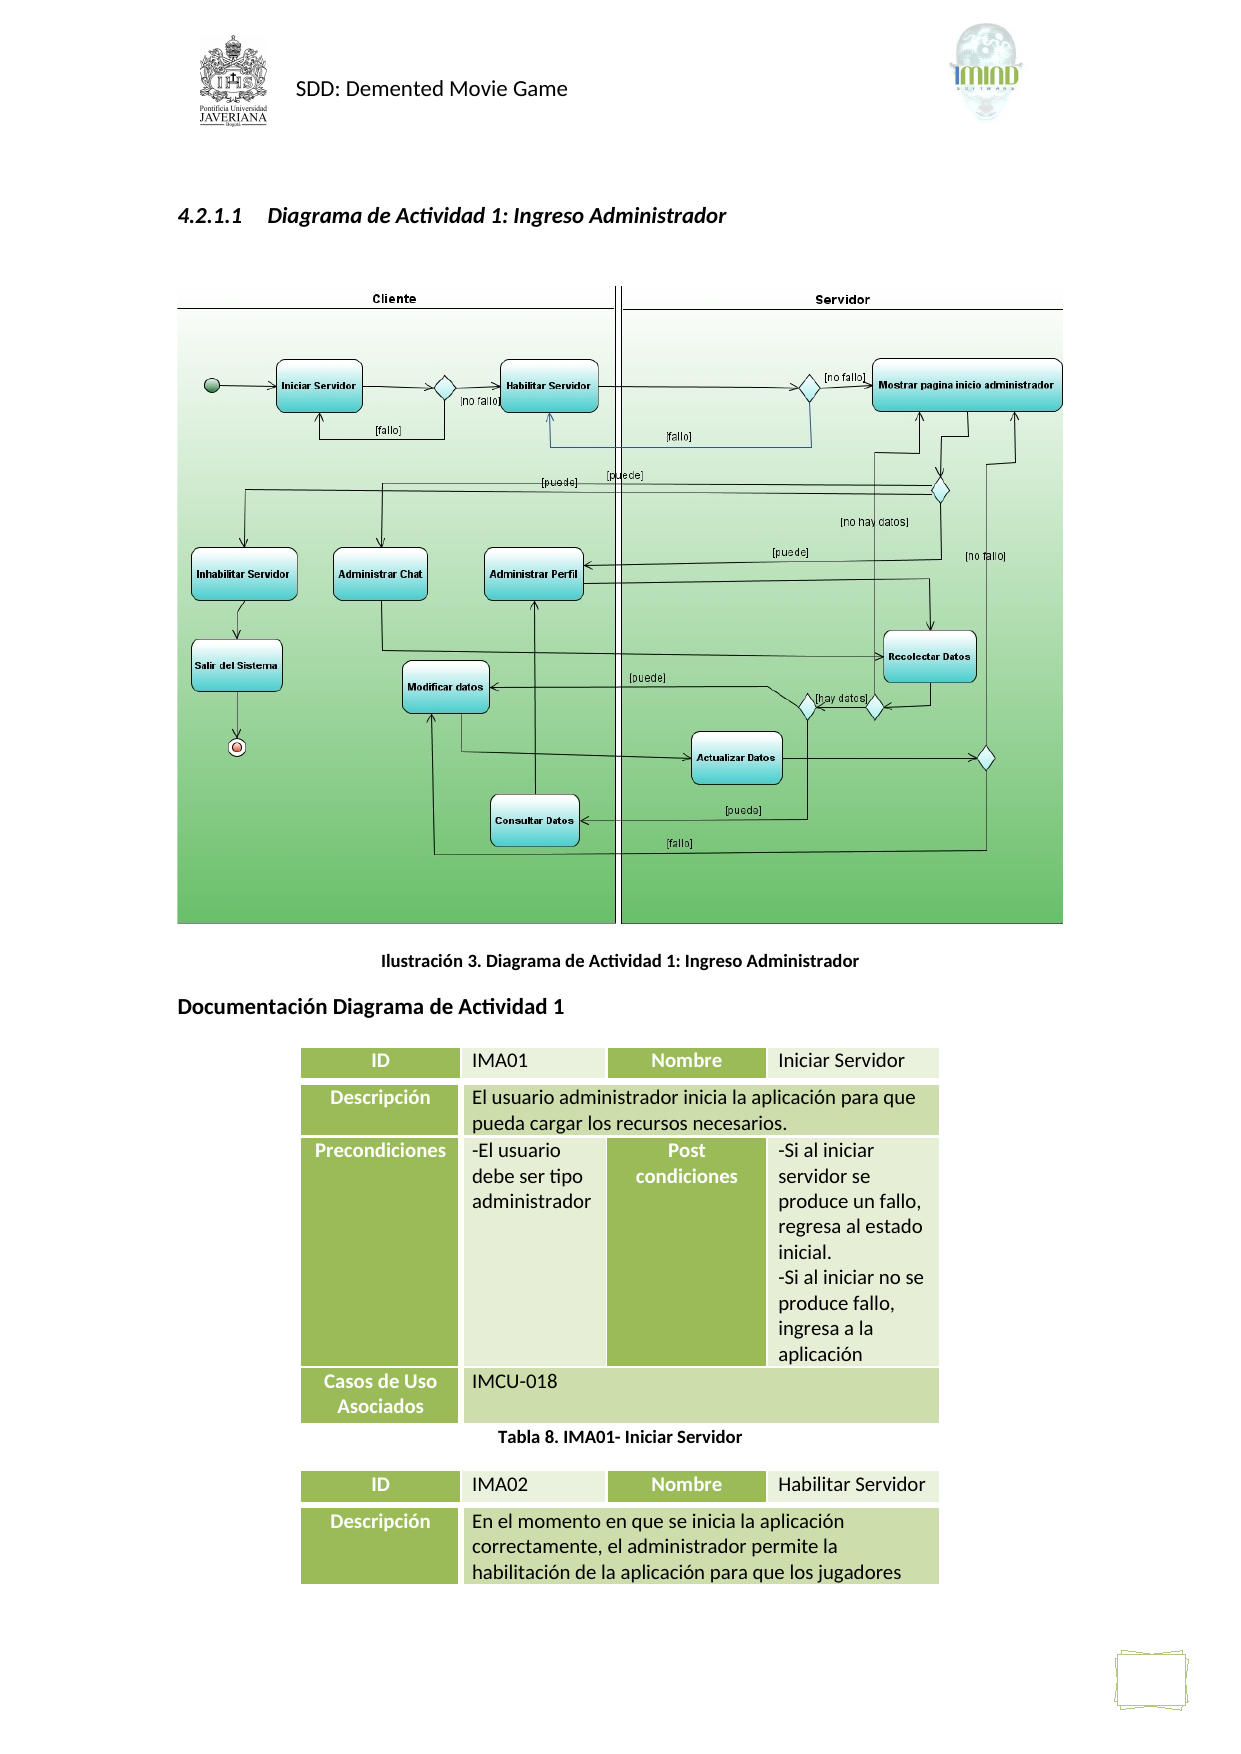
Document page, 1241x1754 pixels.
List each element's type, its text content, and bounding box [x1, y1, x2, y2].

subtitle Diagrama de Actividad 1: Ingreso Administrador [177, 201, 1063, 229]
table_cell Post condiciones [607, 1138, 766, 1366]
table_cell -El usuario debe ser tipo administrador [464, 1138, 606, 1366]
table_header IMA01 [462, 1048, 605, 1078]
picture [200, 35, 267, 127]
table_cell IMCU-018 [464, 1368, 939, 1423]
text Documentación Diagrama de Actividad 1 [177, 992, 1063, 1021]
table_header Nombre [608, 1471, 766, 1502]
table_cell -Si al iniciar servidor se produce un fallo, regresa al estado inicial. -Si al iniciar no se produce fallo, ingresa a la aplicación [768, 1138, 939, 1366]
table_cell Descripción [301, 1085, 458, 1135]
table_header IMA02 [462, 1471, 605, 1502]
table_cell Descripción [301, 1508, 458, 1584]
picture [948, 23, 1029, 127]
table_header ID [301, 1471, 460, 1502]
table_cell Precondiciones [301, 1138, 458, 1366]
table_header ID [301, 1048, 460, 1078]
table_header Iniciar Servidor [768, 1048, 939, 1078]
picture [177, 286, 1063, 924]
table_header Nombre [608, 1048, 766, 1078]
table_cell Casos de Uso Asociados [301, 1368, 458, 1423]
table_cell El usuario administrador inicia la aplicación para que pueda cargar los recursos necesarios. [464, 1085, 939, 1135]
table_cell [464, 1508, 939, 1584]
table_header Habilitar Servidor [768, 1471, 939, 1502]
